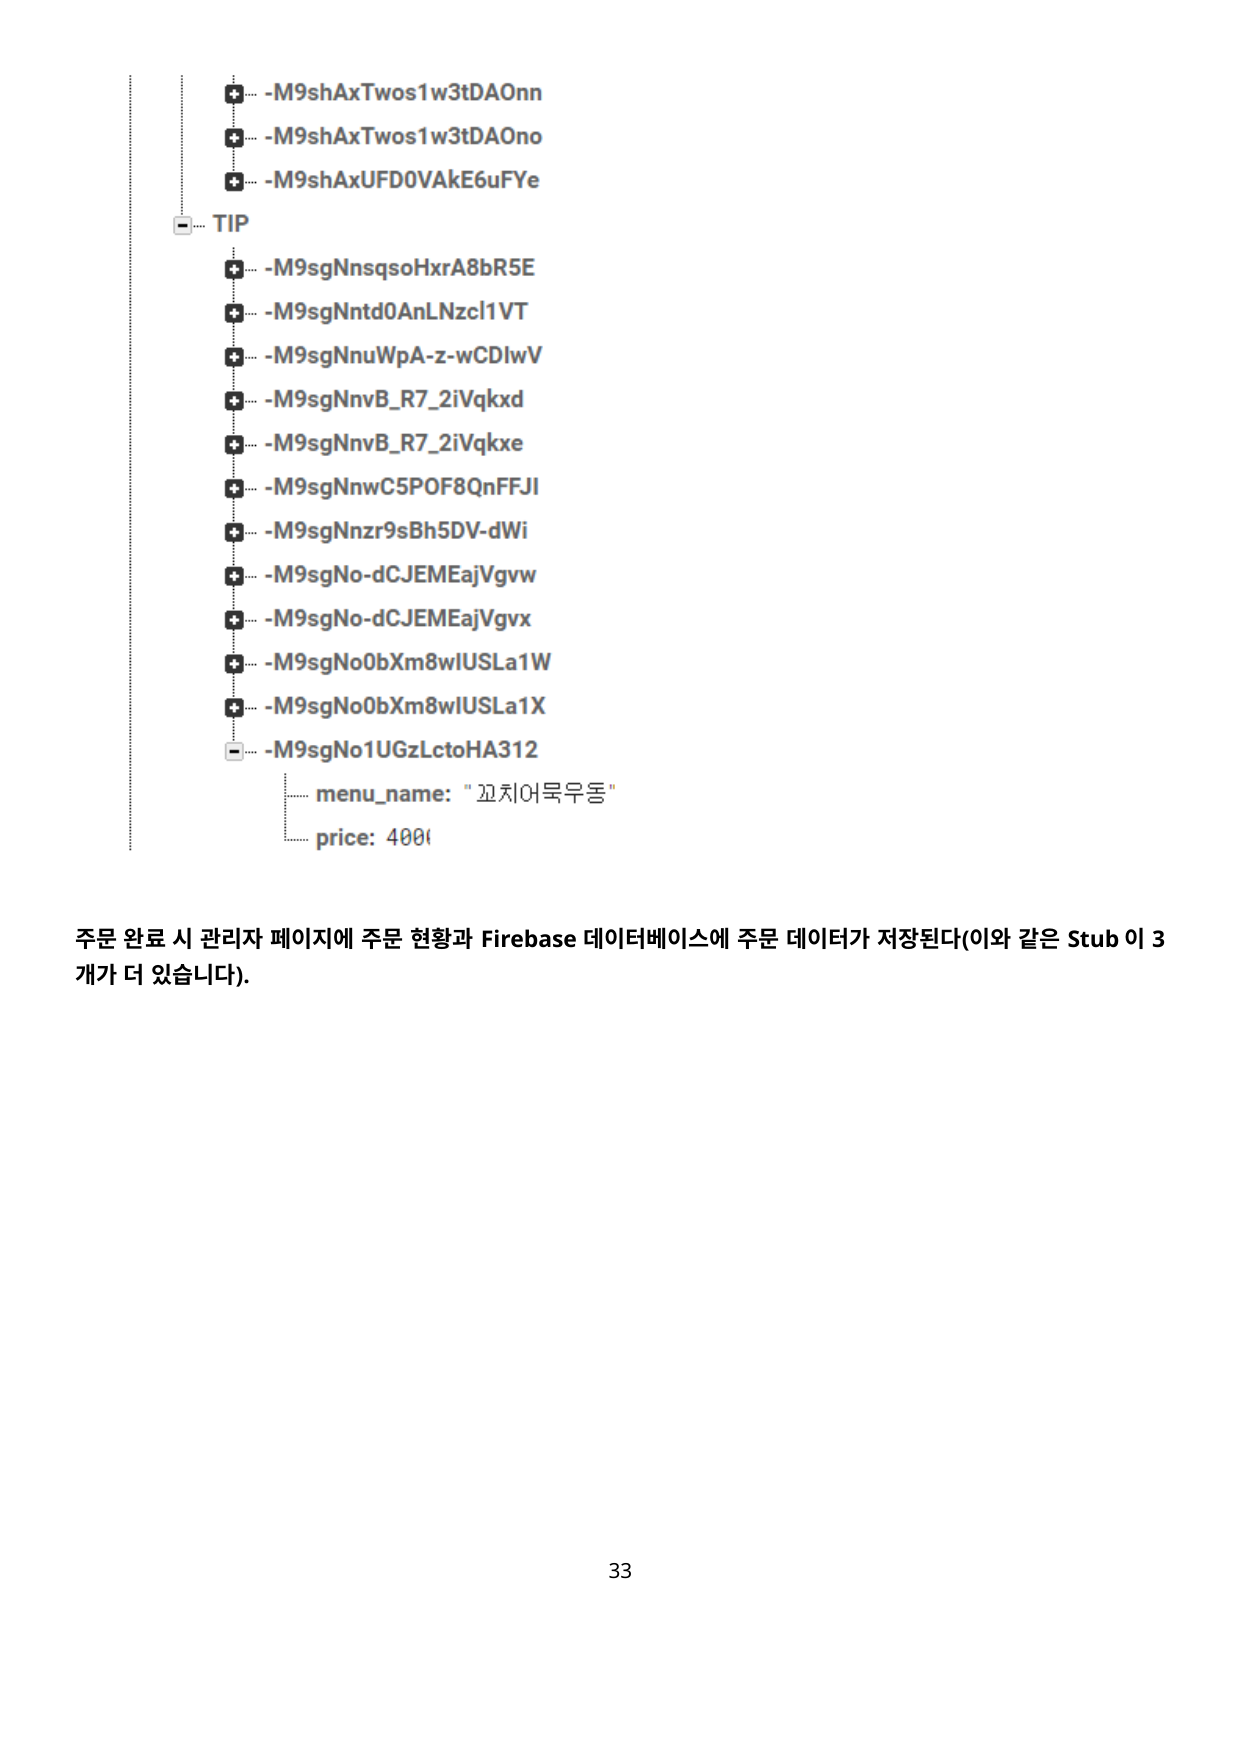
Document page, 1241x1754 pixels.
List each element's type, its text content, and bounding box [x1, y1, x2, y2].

text 주문 완료 시 관리자 페이지에 주문 현황과 Firebase 데이터베이스에 주문 데이터가 저장된다(이와 같은 Stub이 3개가 더 있습니다). [75, 921, 1165, 990]
picture [75, 75, 675, 852]
